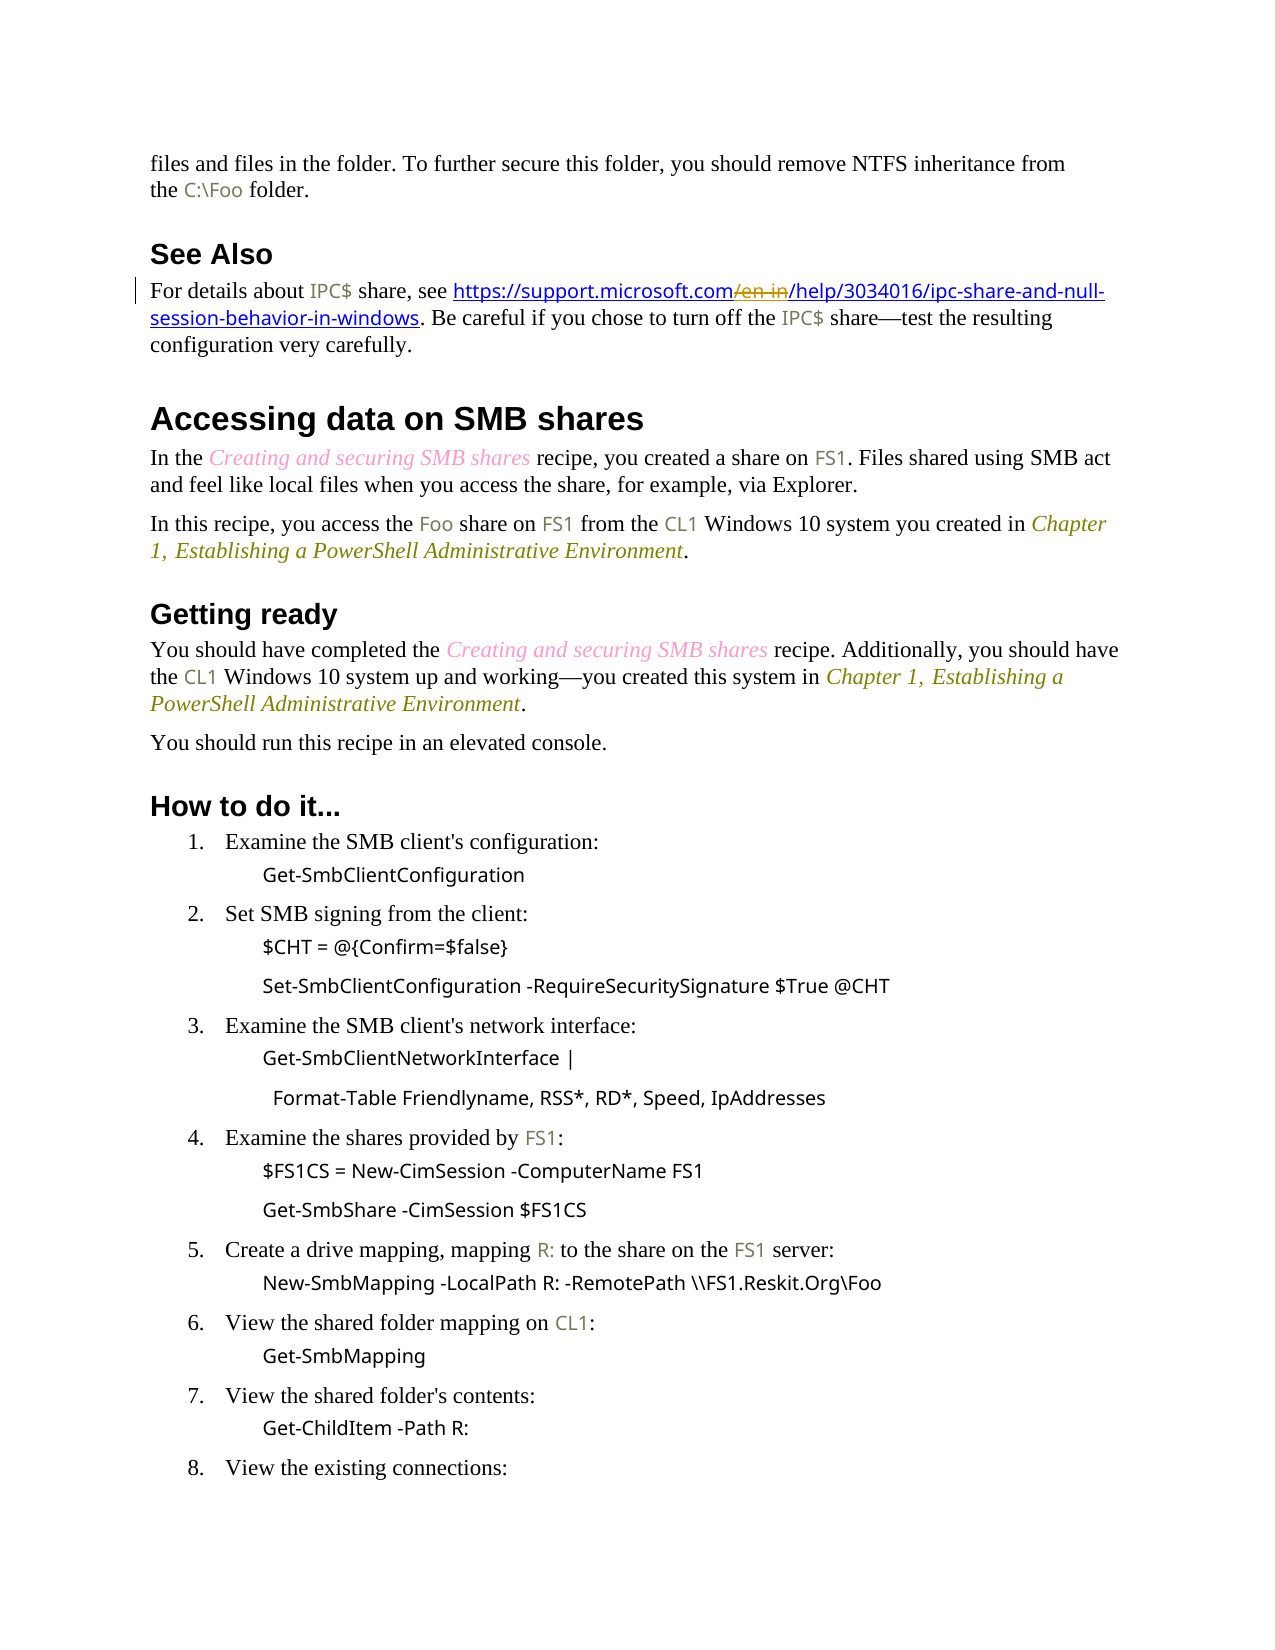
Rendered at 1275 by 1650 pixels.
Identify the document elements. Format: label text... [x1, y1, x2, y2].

subtitle Accessing data on SMB shares [150, 399, 1125, 437]
text Create a drive mapping, mapping R: to the share on the FS1 server: [187, 1236, 1087, 1263]
text Format-Table Friendlyname, RSS*, RD*, Speed, IpAddresses [262, 1084, 1125, 1111]
text Set SMB signing from the client: [187, 900, 1087, 927]
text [150, 150, 1125, 203]
subtitle How to do it... [150, 788, 1125, 822]
subtitle Getting ready [150, 597, 1125, 630]
text For details about IPC$ share, see https://support.microsoft.com/help/3034016/ipc-share-and-null-session-behavior-in-windows. Be careful if you chose to turn off the IPC$ share—test the resulting configuration very carefully. [150, 277, 1125, 357]
text Get-SmbMapping [262, 1342, 1125, 1369]
text Examine the shares provided by FS1: [187, 1123, 1087, 1151]
text You should have completed the Creating and securing SMB shares recipe. Additionally, you should have the CL1 Windows 10 system up and working—you created this system in Chapter 1, Establishing a PowerShell Administrative Environment. [150, 636, 1125, 716]
text Get-SmbClientConfiguration [262, 861, 1125, 888]
text View the shared folder mapping on CL1: [187, 1309, 1087, 1336]
text View the shared folder's contents: [187, 1382, 1087, 1408]
text You should run this recipe in an elevated console. [150, 729, 1125, 755]
text Set-SmbClientConfiguration -RequireSecuritySignature $True @CHT [262, 972, 1125, 999]
subtitle See Also [150, 237, 1125, 270]
text $FS1CS = New-CimSession -ComputerName FS1 [262, 1157, 1125, 1184]
list Examine the SMB client's configuration: [187, 828, 1087, 855]
text In the Creating and securing SMB shares recipe, you created a share on FS1. Files shared using SMB act and feel like local files when you access the share, for example, via Explorer. [150, 444, 1125, 497]
text Get-SmbShare -CimSession $FS1CS [262, 1196, 1125, 1223]
text View the existing connections: [187, 1454, 1087, 1480]
text $CHT = @{Confirm=$false} [262, 933, 1125, 960]
text New-SmbMapping -LocalPath R: -RemotePath \\FS1.Reskit.Org\Foo [262, 1269, 1125, 1296]
text Examine the SMB client's network interface: [187, 1012, 1087, 1038]
text In this recipe, you access the Foo share on FS1 from the CL1 Windows 10 system you created in Chapter 1, Establishing a PowerShell Administrative Environment. [150, 510, 1125, 563]
text Get-SmbClientNetworkInterface | [262, 1044, 1125, 1072]
text Get-ChildItem -Path R: [262, 1414, 1125, 1441]
